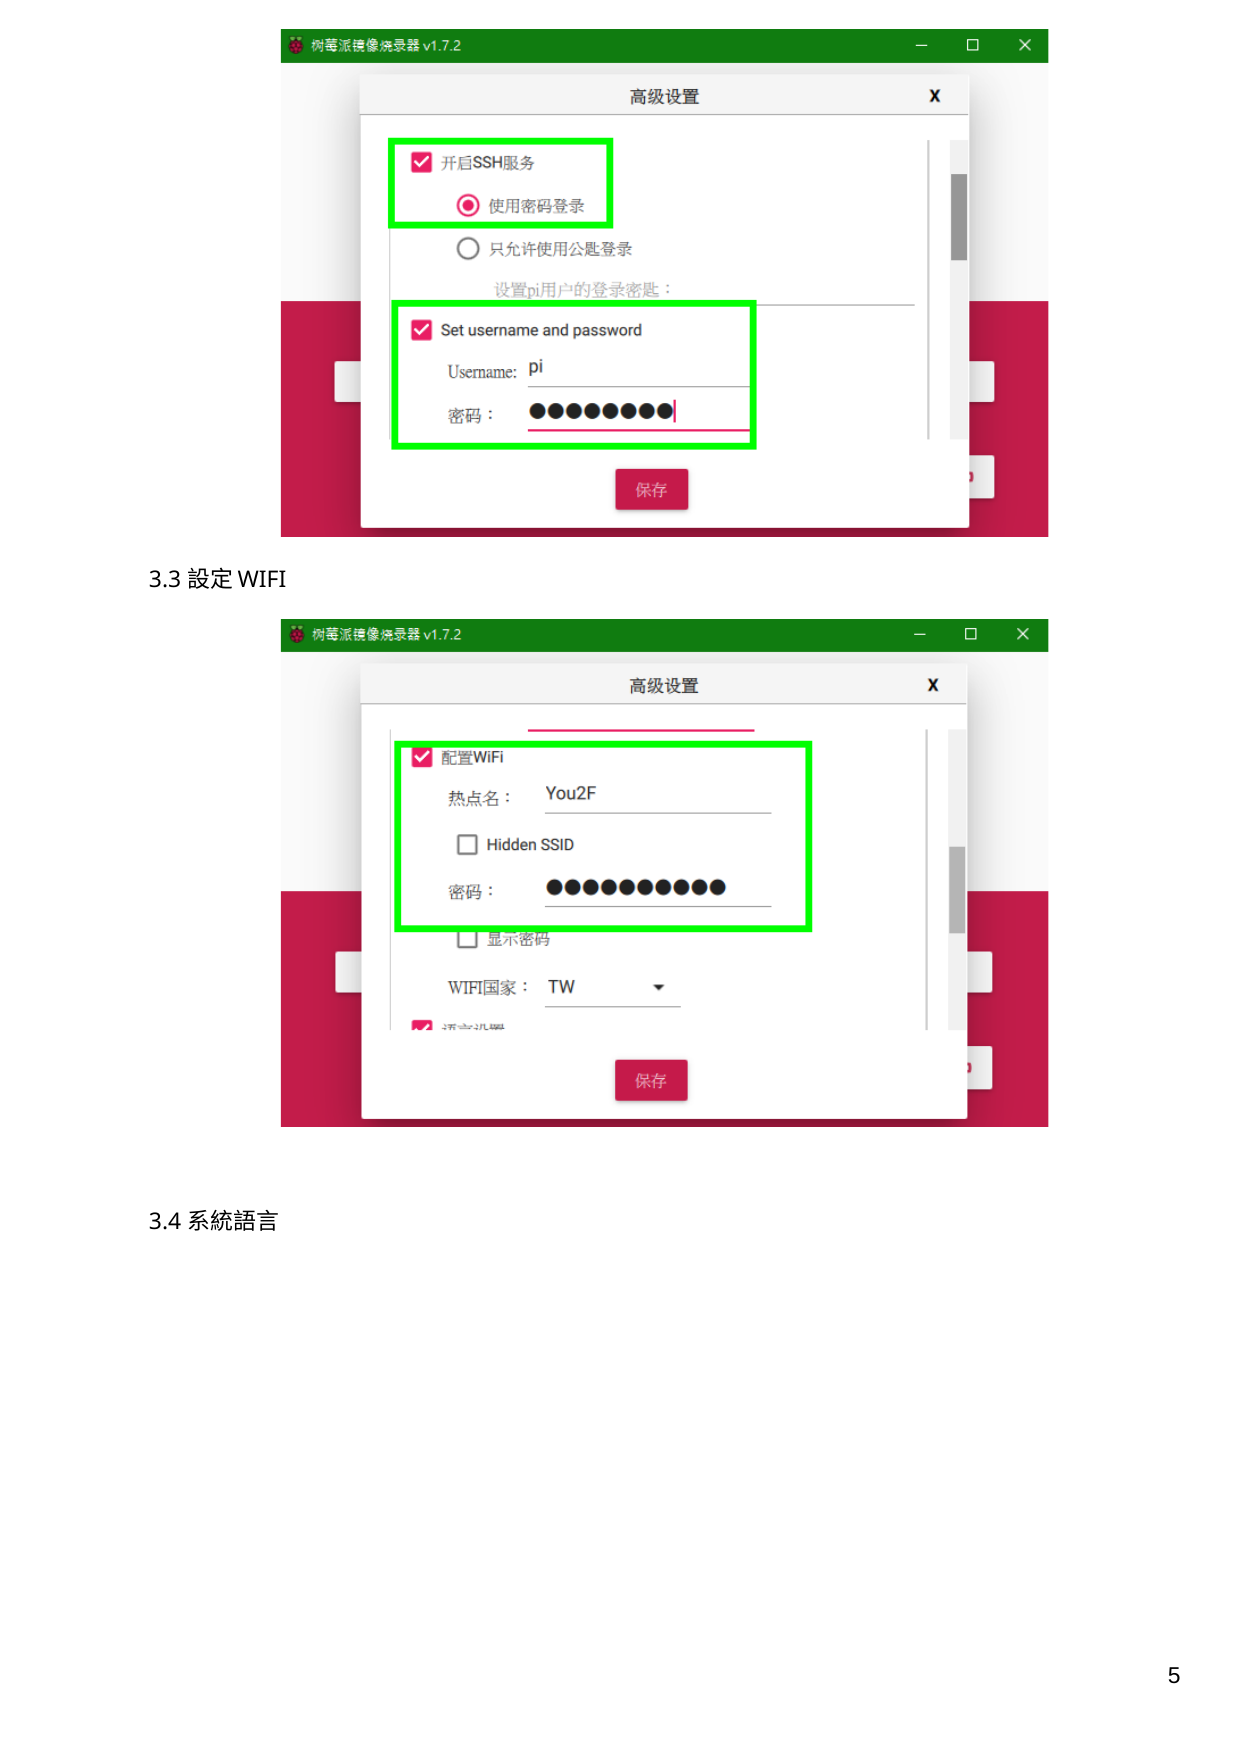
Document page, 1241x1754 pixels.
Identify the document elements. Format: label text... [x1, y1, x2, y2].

picture [280, 619, 1049, 1127]
text 3.3 設定WIFI [149, 561, 1180, 594]
picture [280, 29, 1049, 537]
text 3.4 系統語言 [149, 1202, 1180, 1236]
